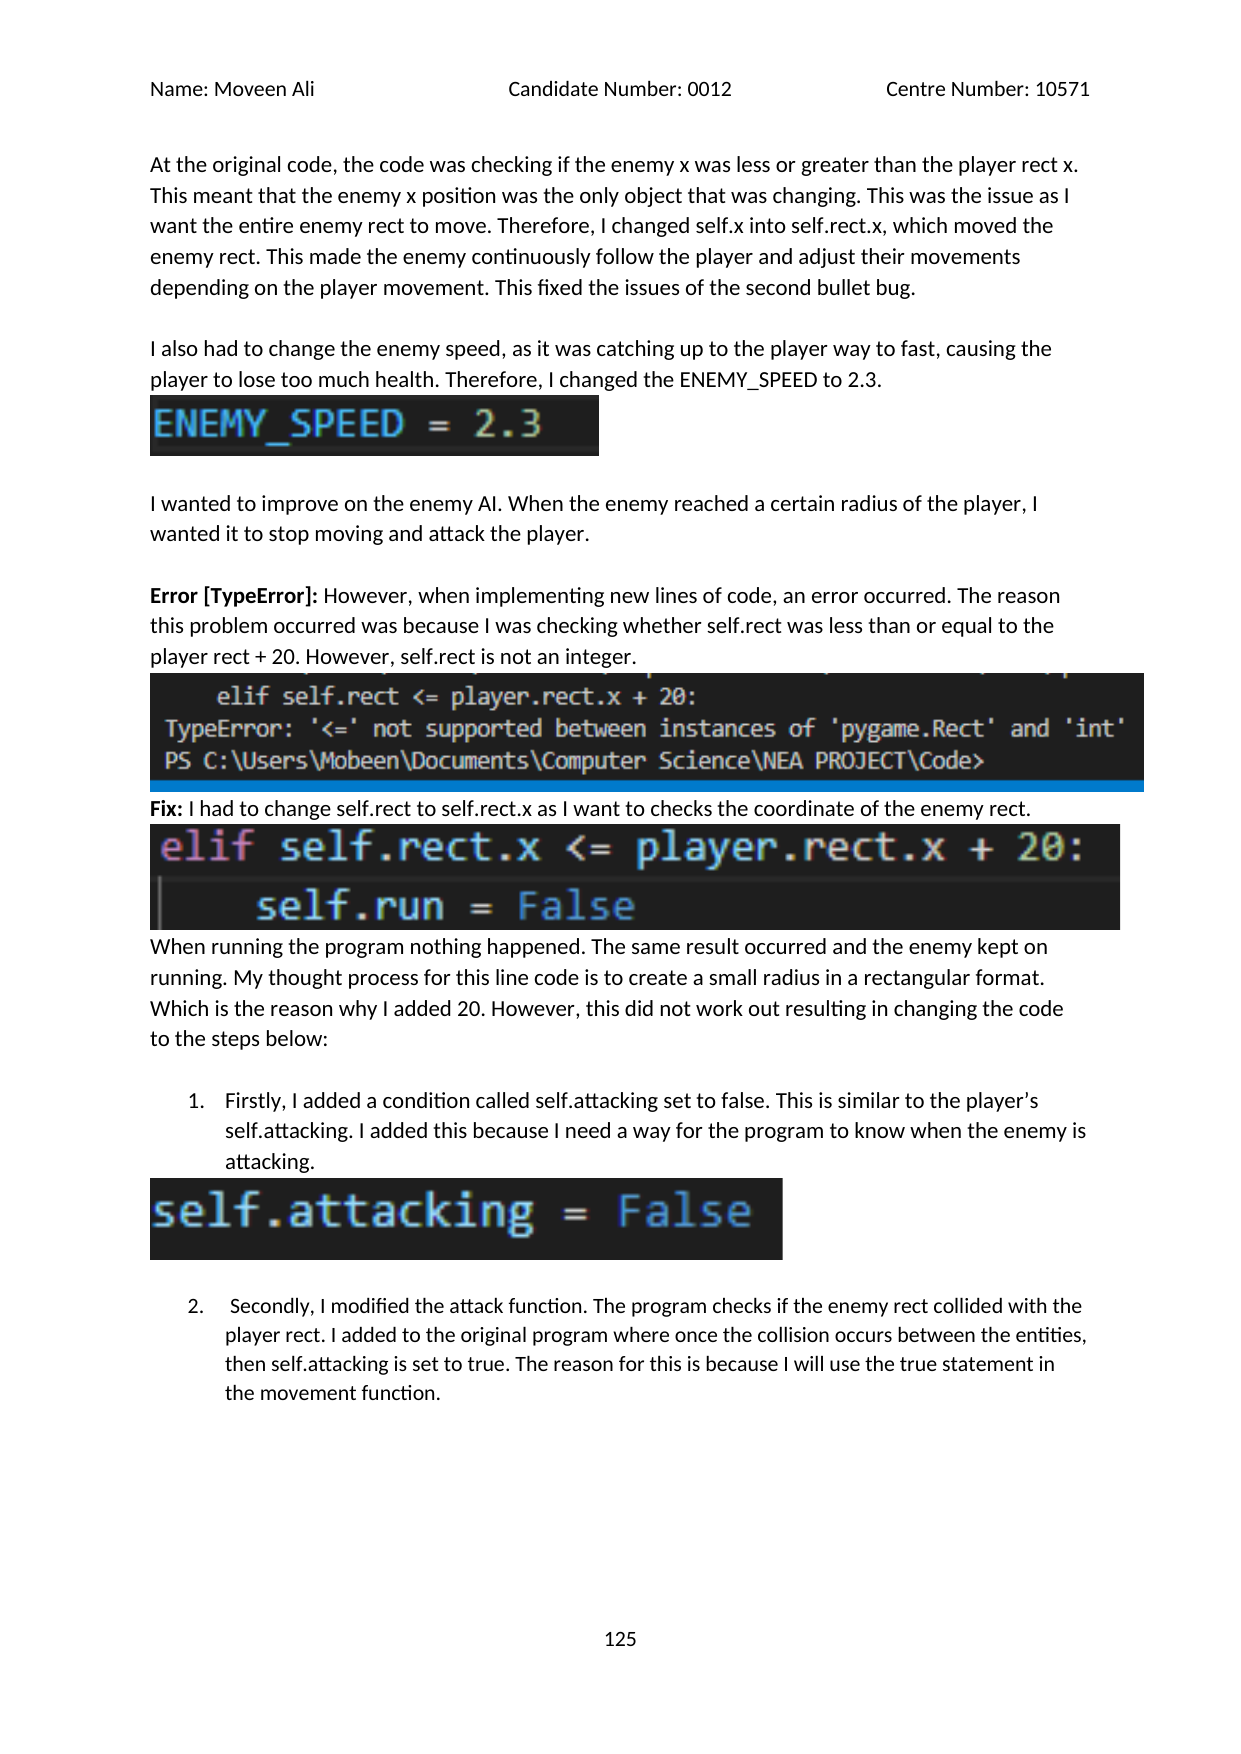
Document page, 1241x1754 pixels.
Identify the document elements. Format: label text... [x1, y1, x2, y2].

text At the original code, the code was checking if the enemy x was less or greater than the player rect x. This meant that the enemy x position was the only object that was changing. This was the issue as I want the entire enemy rect to move. Therefore, I changed self.x into self.rect.x, which moved the enemy rect. This made the enemy continuously follow the player and adjust their movements depending on the player movement. This fixed the issues of the second bullet bug. [150, 150, 1090, 301]
text When running the program nothing happened. The same result occurred and the enemy kept on running. My thought process for this line code is to create a small radius in a rectangular format. Which is the reason why I added 20. However, this did not work out resulting in changing the code to the steps below: [150, 932, 1090, 1052]
picture [150, 395, 599, 456]
list Firstly, I added a condition called self.attacking set to false. This is similar to the player’s self.attacking. I added this because I need a way for the program to know when the enemy is attacking. [187, 1086, 1090, 1175]
text I wanted to improve on the enemy AI. When the enemy reached a certain radius of the player, I wanted it to stop moving and attack the player. [150, 489, 1090, 547]
text Fix: I had to change self.rect to self.rect.x as I want to checks the coordinate of the enemy rect. [150, 792, 1090, 822]
text I also had to change the enemy speed, as it was catching up to the player way to fast, causing the player to lose too much health. Therefore, I changed the ENEMY_SPEED to 2.3. [150, 334, 1090, 393]
picture [150, 1178, 783, 1260]
picture [150, 673, 1144, 792]
picture [150, 824, 1121, 930]
text Error [TypeError]: However, when implementing new lines of code, an error occurred. The reason this problem occurred was because I was checking whether self.rect was less than or equal to the player rect + 20. However, self.rect is not an integer. [150, 581, 1090, 670]
list Secondly, I modified the attack function. The program checks if the enemy rect collided with the player rect. I added to the original program where once the collision occurs between the entities, then self.attacking is set to true. The reason for this is because I will use the true statement in the movement function. [187, 1292, 1090, 1406]
